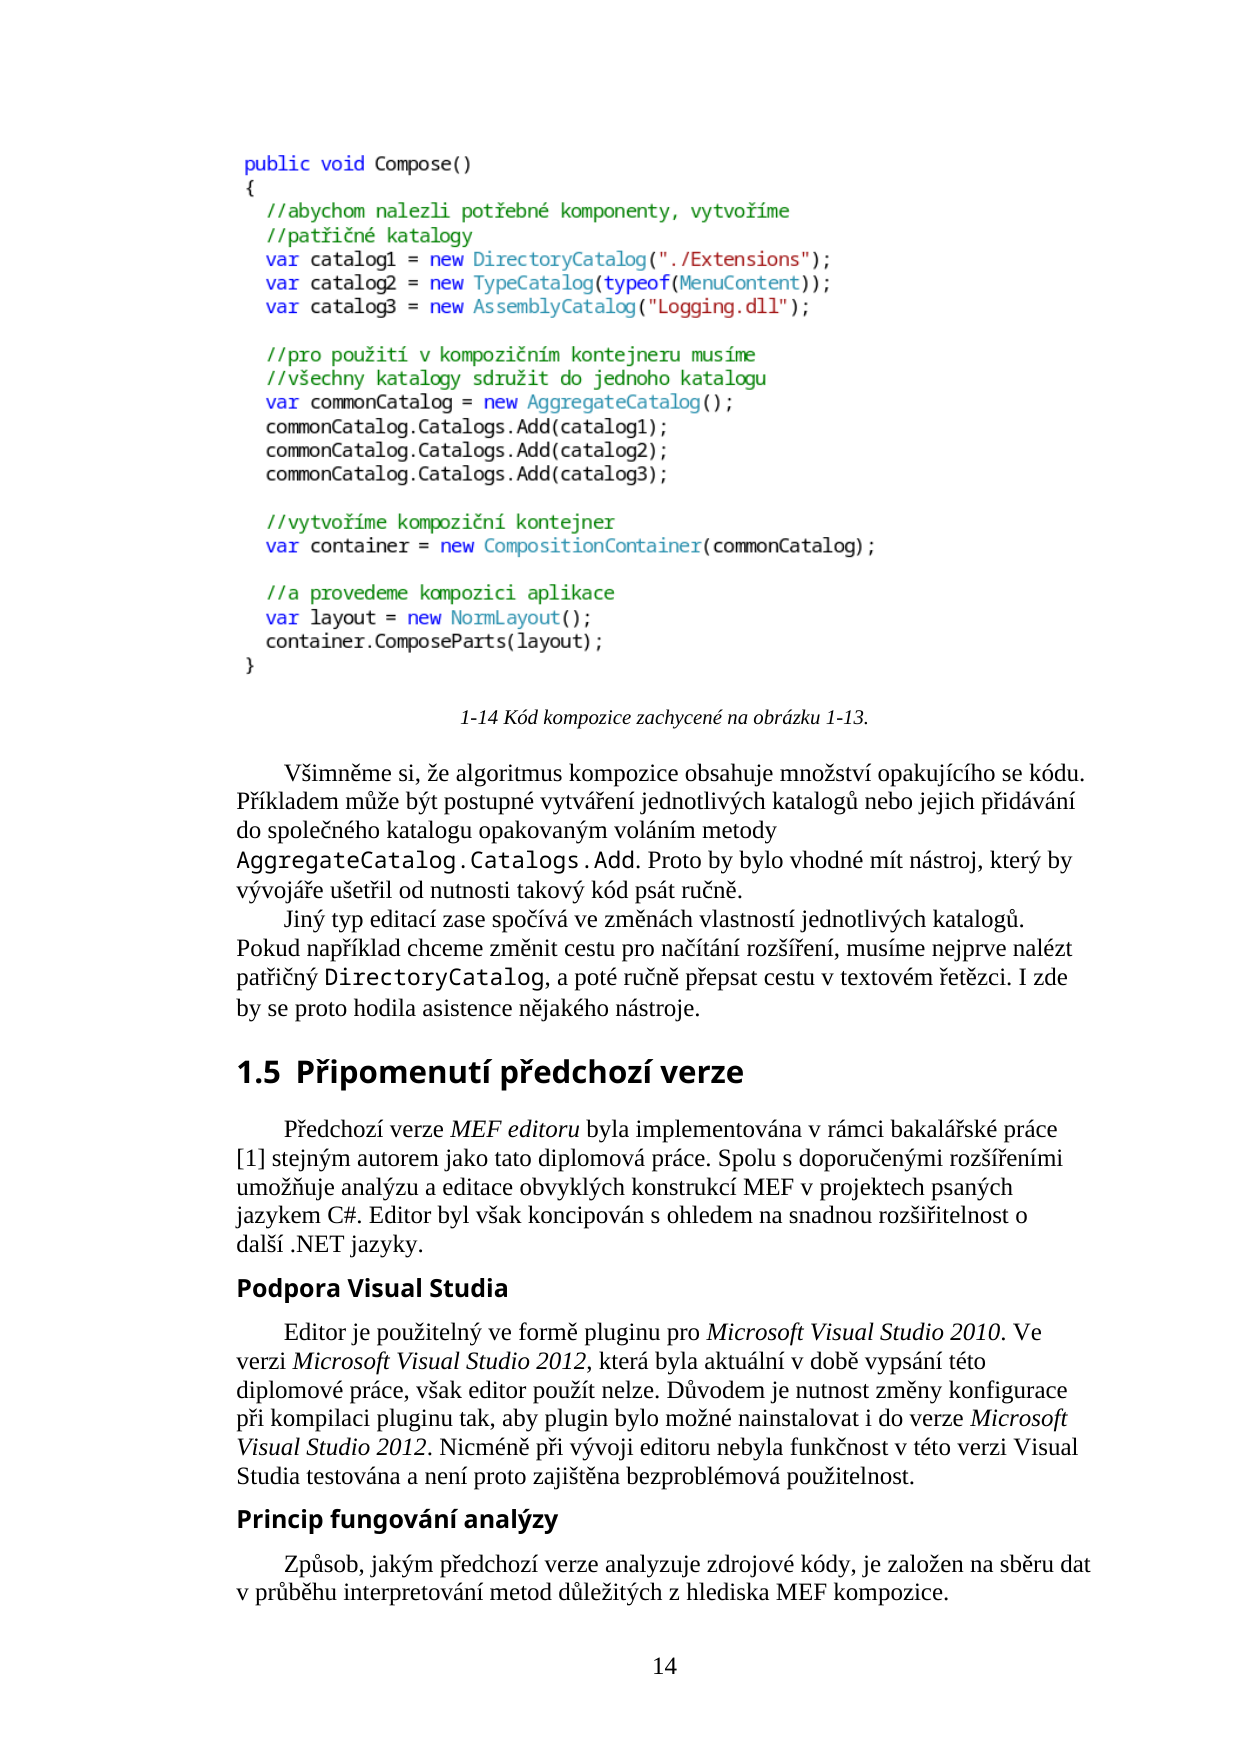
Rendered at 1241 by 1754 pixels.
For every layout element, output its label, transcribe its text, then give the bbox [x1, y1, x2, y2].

text Všimněme si, že algoritmus kompozice obsahuje množství opakujícího se kódu. Příkladem může být postupné vytváření jednotlivých katalogů nebo jejich přidávání do společného katalogu opakovaným voláním metody AggregateCatalog.Catalogs.Add. Proto by bylo vhodné mít nástroj, který by vývojáře ušetřil od nutnosti takový kód psát ručně. [236, 758, 1092, 904]
text Jiný typ editací zase spočívá ve změnách vlastností jednotlivých katalogů. Pokud například chceme změnit cestu pro načítání rozšíření, musíme nejprve nalézt patřičný DirectoryCatalog, a poté ručně přepsat cestu v textovém řetězci. I zde by se proto hodila asistence nějakého nástroje. [236, 904, 1092, 1021]
text Předchozí verze MEF editoru byla implementována v rámci bakalářské práce [1] stejným autorem jako tato diplomová práce. Spolu s doporučenými rozšířeními umožňuje analýzu a editace obvyklých konstrukcí MEF v projektech psaných jazykem C#. Editor byl však koncipován s ohledem na snadnou rozšiřitelnost o další .NET jazyky. [236, 1114, 1092, 1258]
text Princip fungování analýzy [236, 1502, 1092, 1536]
text Podpora Visual Studia [236, 1271, 1092, 1305]
text Editor je použitelný ve formě pluginu pro Microsoft Visual Studio 2010. Ve verzi Microsoft Visual Studio 2012, která byla aktuální v době vypsání této diplomové práce, však editor použít nelze. Důvodem je nutnost změny konfigurace při kompilaci pluginu tak, aby plugin bylo možné nainstalovat i do verze Microsoft Visual Studio 2012. Nicméně při vývoji editoru nebyla funkčnost v této verzi Visual Studia testována a není proto zajištěna bezproblémová použitelnost. [236, 1317, 1092, 1490]
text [236, 1549, 1092, 1606]
subtitle Připomenutí předchozí verze [236, 1051, 1092, 1093]
